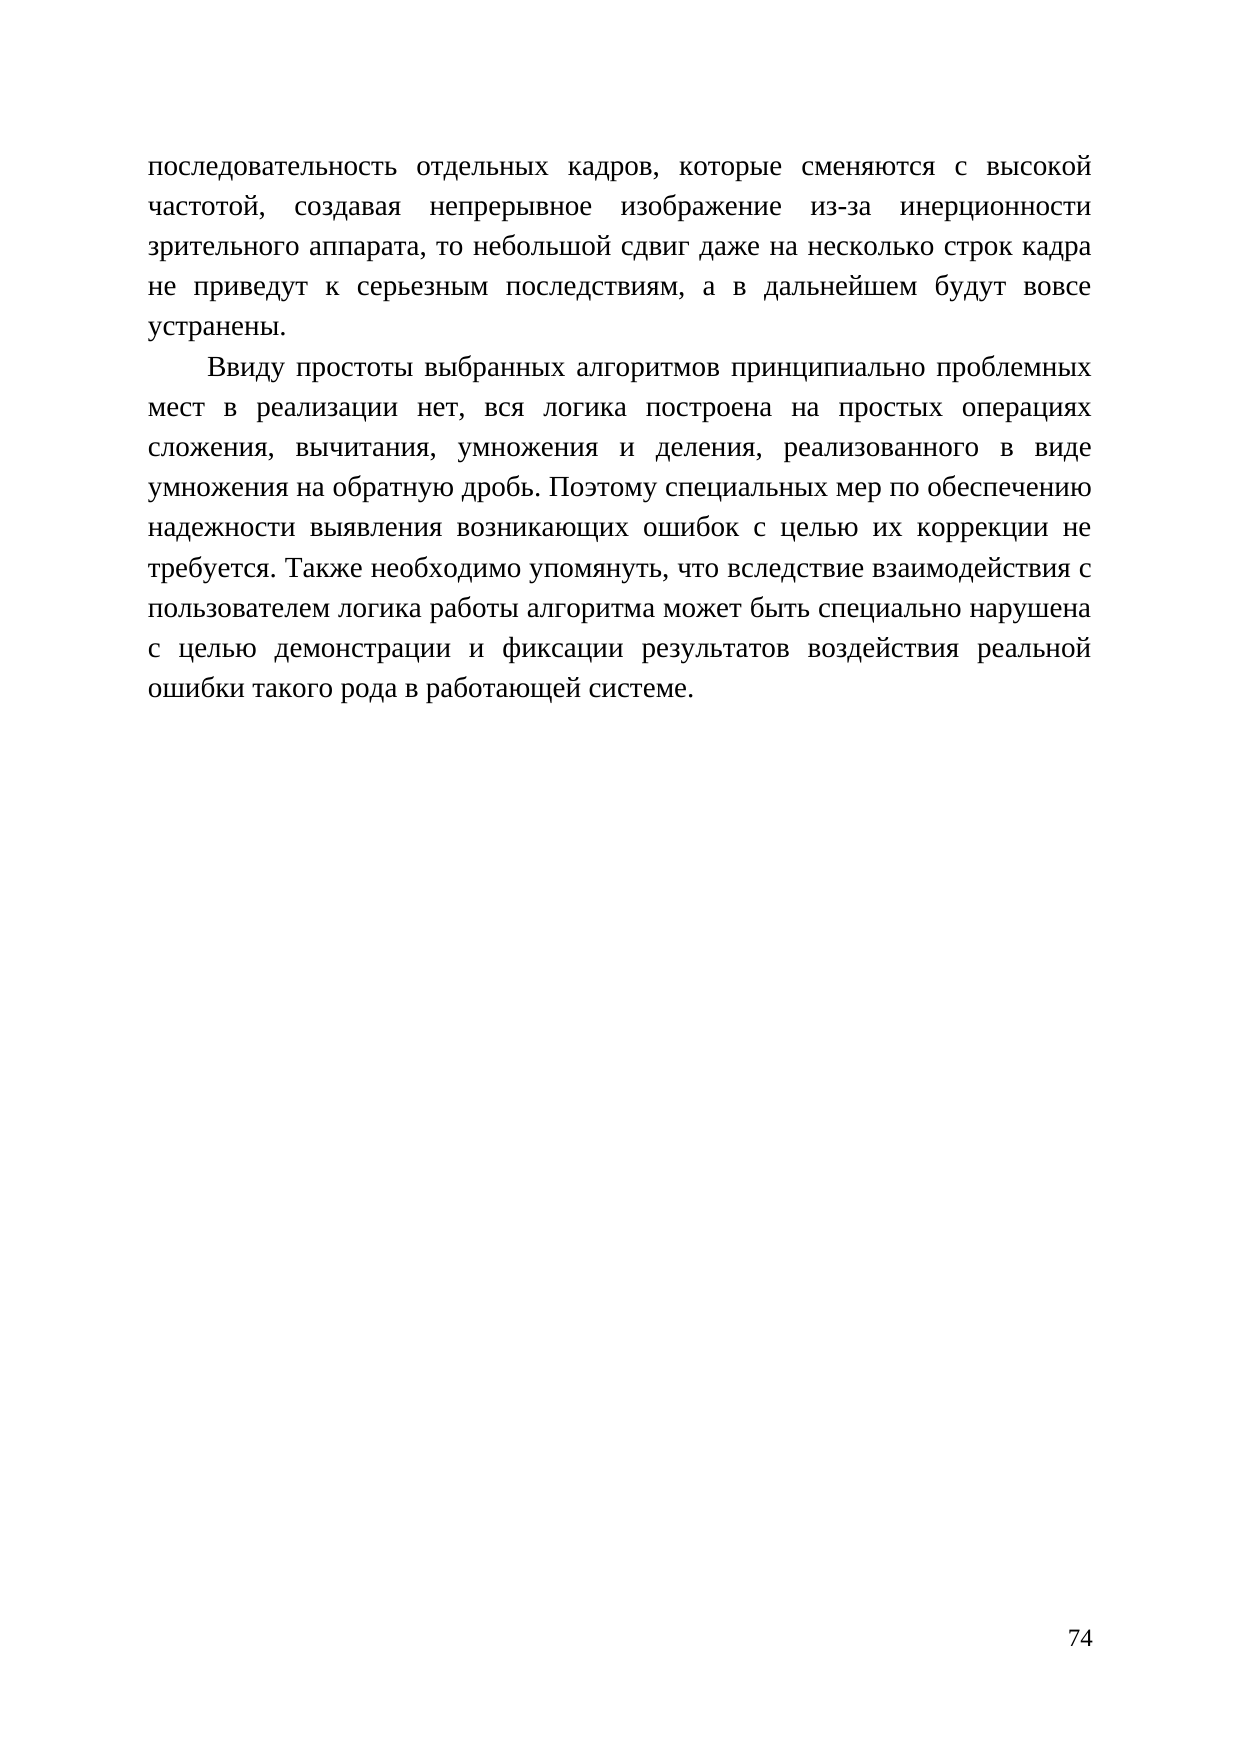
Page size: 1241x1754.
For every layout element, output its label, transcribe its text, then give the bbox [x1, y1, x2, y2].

text Ввиду простоты выбранных алгоритмов принципиально проблемных мест в реализации нет, вся логика построена на простых операциях сложения, вычитания, умножения и деления, реализованного в виде умножения на обратную дробь. Поэтому специальных мер по обеспечению надежности выявления возникающих ошибок с целью их коррекции не требуется. Также необходимо упомянуть, что вследствие взаимодействия с пользователем логика работы алгоритма может быть специально нарушена с целью демонстрации и фиксации результатов воздействия реальной ошибки такого рода в работающей системе. [148, 349, 1092, 704]
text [148, 148, 1092, 342]
